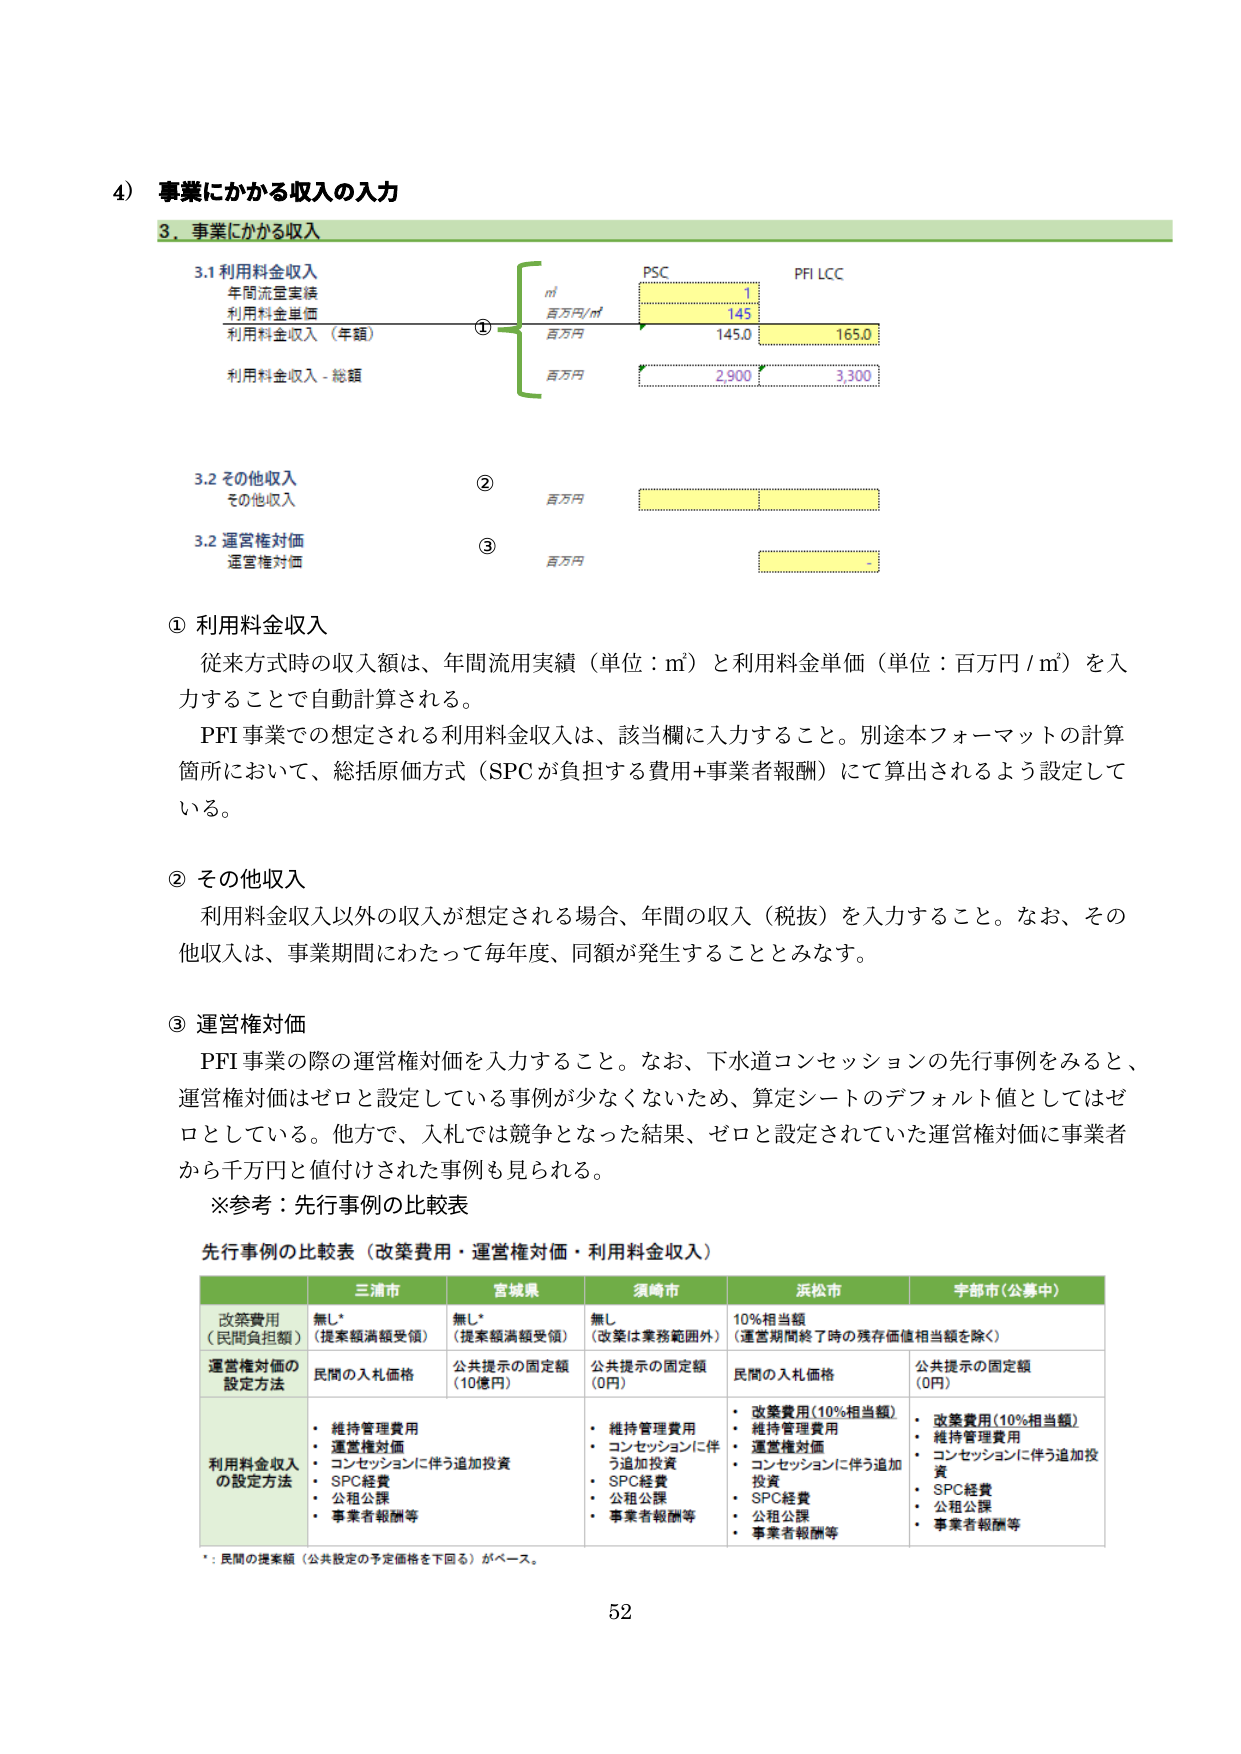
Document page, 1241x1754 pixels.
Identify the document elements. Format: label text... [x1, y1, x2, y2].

picture [157, 216, 1173, 577]
list 事業にかかる収入の入力 [112, 172, 1128, 208]
list 利用料金収入 [167, 607, 1128, 643]
picture [185, 1237, 1114, 1567]
text PFI事業の際の運営権対価を入力すること。なお、下水道コンセッションの先行事例をみると、運営権対価はゼロと設定している事例が少なくないため、算定シートのデフォルト値としてはゼロとしている。他方で、入札では競争となった結果、ゼロと設定されていた運営権対価に事業者から千万円と値付けされた事例も見られる。 [178, 1042, 1128, 1187]
list その他収入 [167, 861, 1128, 897]
list 運営権対価 [167, 1006, 1128, 1042]
text 利用料金収入以外の収入が想定される場合、年間の収入（税抜）を入力すること。なお、その他収入は、事業期間にわたって毎年度、同額が発生することとみなす。 [178, 897, 1128, 970]
text ※参考：先行事例の比較表 [189, 1187, 1128, 1223]
text 従来方式時の収入額は、年間流用実績（単位：㎡）と利用料金単価（単位：百万円 / ㎡）を入力することで自動計算される。 [178, 643, 1128, 716]
text PFI事業での想定される利用料金収入は、該当欄に入力すること。別途本フォーマットの計算箇所において、総括原価方式（SPCが負担する費用+事業者報酬）にて算出されるよう設定している。 [178, 716, 1128, 825]
